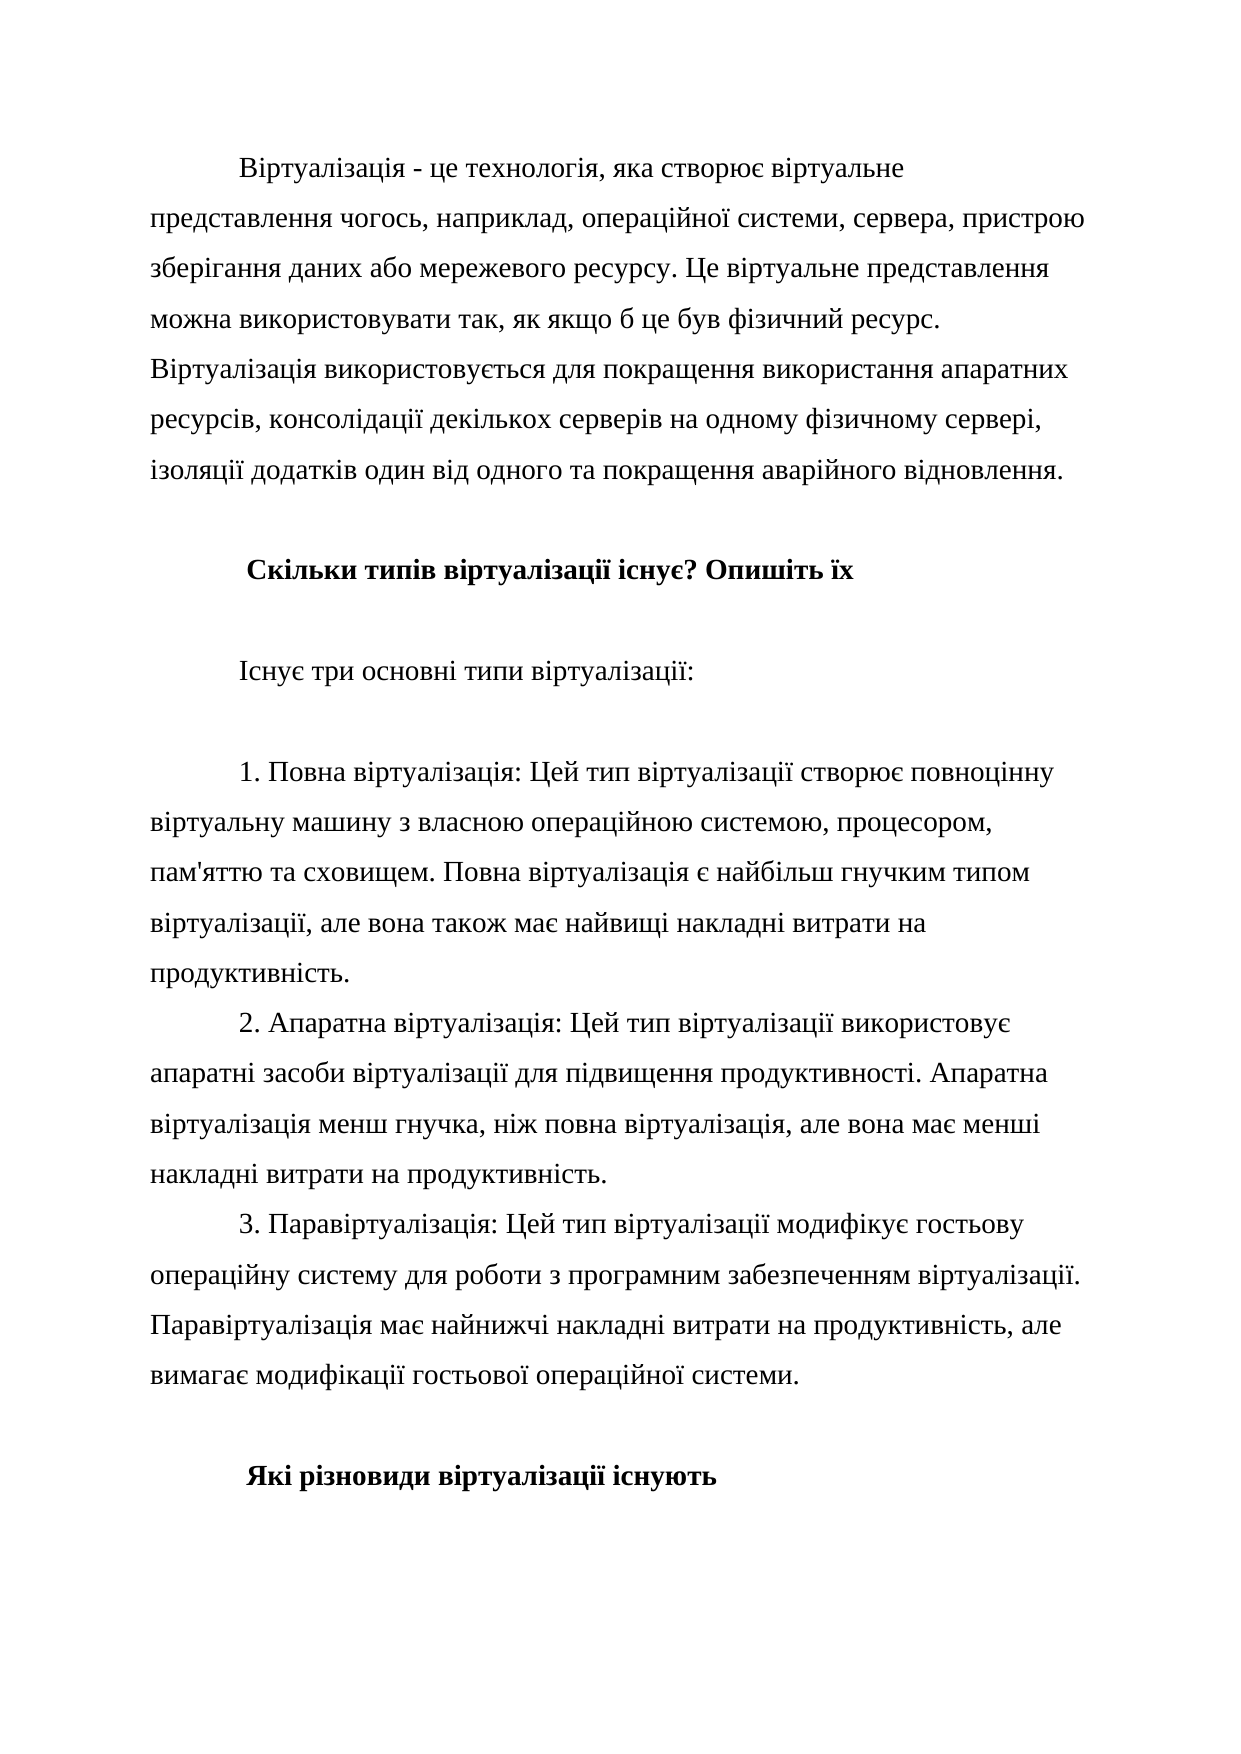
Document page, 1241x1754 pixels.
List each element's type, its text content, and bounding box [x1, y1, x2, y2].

text Віртуалізація - це технологія, яка створює віртуальне представлення чогось, наприклад, операційної системи, сервера, пристрою зберігання даних або мережевого ресурсу. Це віртуальне представлення можна використовувати так, як якщо б це був фізичний ресурс. Віртуалізація використовується для покращення використання апаратних ресурсів, консолідації декількох серверів на одному фізичному сервері, ізоляції додатків один від одного та покращення аварійного відновлення. [150, 150, 1090, 485]
text Які різновиди віртуалізації існують [150, 1458, 1090, 1492]
text 3. Паравіртуалізація: Цей тип віртуалізації модифікує гостьову операційну систему для роботи з програмним забезпеченням віртуалізації. Паравіртуалізація має найнижчі накладні витрати на продуктивність, але вимагає модифікації гостьової операційної системи. [150, 1207, 1090, 1391]
text 2. Апаратна віртуалізація: Цей тип віртуалізації використовує апаратні засоби віртуалізації для підвищення продуктивності. Апаратна віртуалізація менш гнучка, ніж повна віртуалізація, але вона має менші накладні витрати на продуктивність. [150, 1005, 1090, 1190]
text 1. Повна віртуалізація: Цей тип віртуалізації створює повноцінну віртуальну машину з власною операційною системою, процесором, пам'яттю та сховищем. Повна віртуалізація є найбільш гнучким типом віртуалізації, але вона також має найвищі накладні витрати на продуктивність. [150, 754, 1090, 988]
text Існує три основні типи віртуалізації: [150, 653, 1090, 687]
text Скільки типів віртуалізації існує? Опишіть їх [150, 552, 1090, 586]
